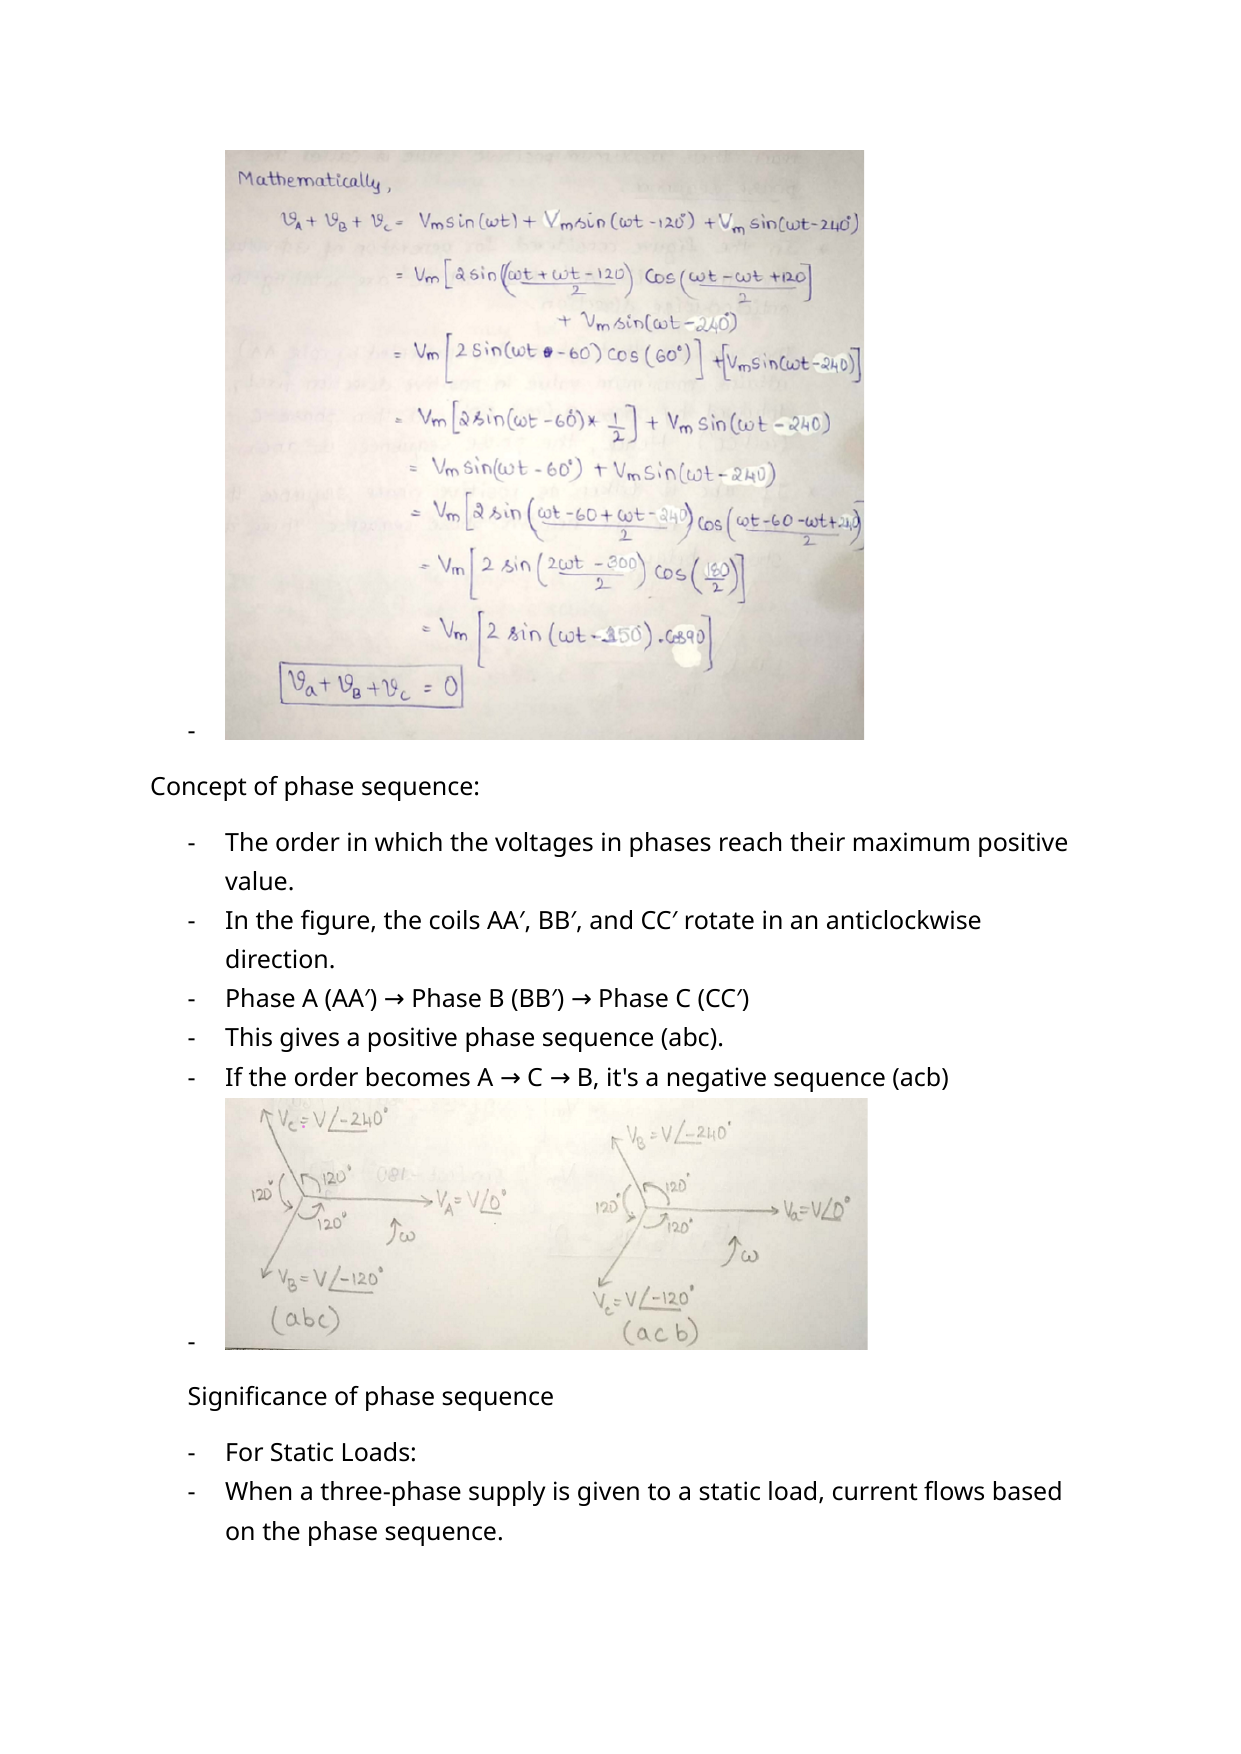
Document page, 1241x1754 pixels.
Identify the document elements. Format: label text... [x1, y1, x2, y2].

list The order in which the voltages in phases reach their maximum positive value. [187, 824, 1090, 897]
picture [225, 150, 865, 740]
list If the order becomes A → C → B, it's a negative sequence (acb) [187, 1059, 1090, 1093]
list In the figure, the coils AA′, BB′, and CC′ rotate in an anticlockwise direction. [187, 902, 1090, 976]
picture [225, 1098, 868, 1350]
list For Static Loads: [187, 1435, 1090, 1469]
list When a three-phase supply is given to a static load, current flows based on the phase sequence. [187, 1474, 1090, 1547]
text Significance of phase sequence [187, 1379, 1090, 1413]
list Phase A (AA′) → Phase B (BB′) → Phase C (CC′) [187, 981, 1090, 1015]
list This gives a positive phase sequence (abc). [187, 1020, 1090, 1054]
text Concept of phase sequence: [150, 768, 1090, 802]
